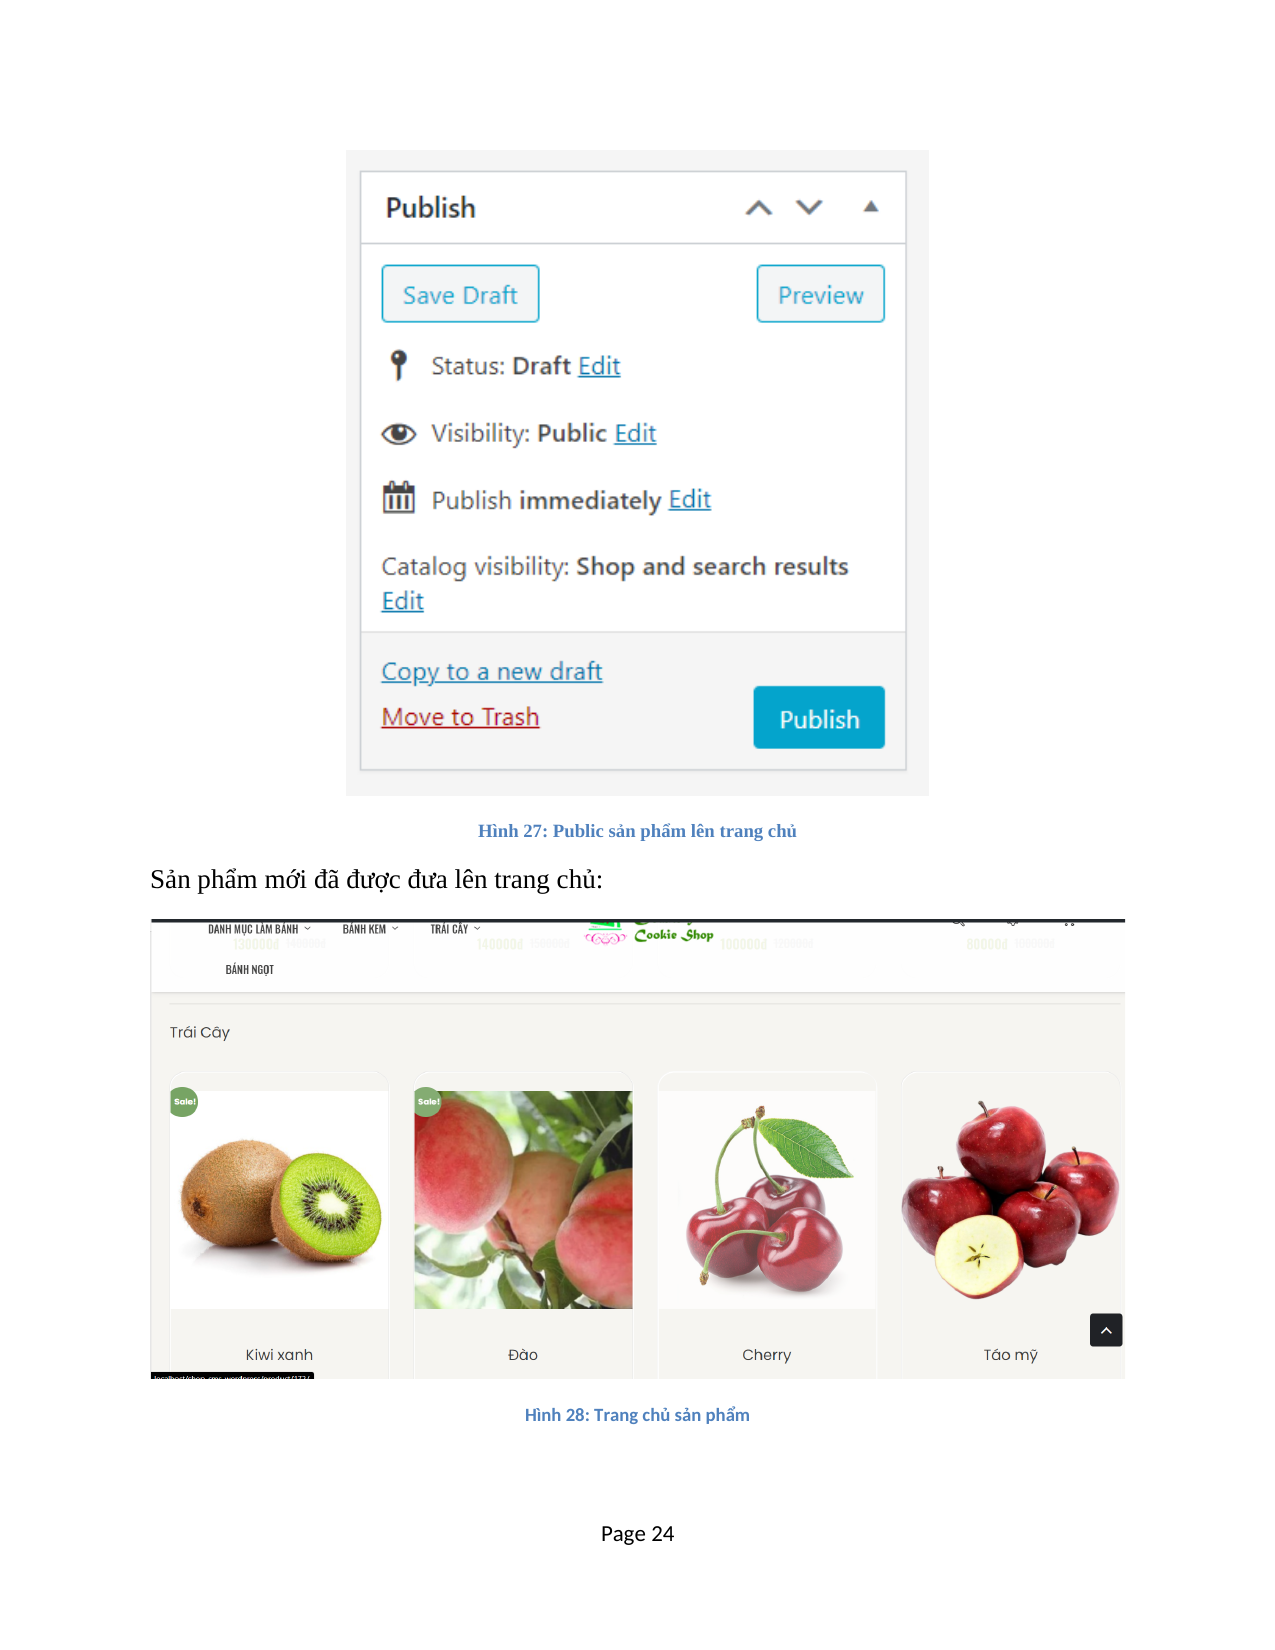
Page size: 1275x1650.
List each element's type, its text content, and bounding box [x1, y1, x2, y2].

text Hình 27: Public sản phẩm lên trang chủ [150, 820, 1125, 842]
text Sản phẩm mới đã được đưa lên trang chủ: [150, 863, 1125, 894]
picture [150, 919, 1125, 1379]
picture [346, 150, 929, 796]
